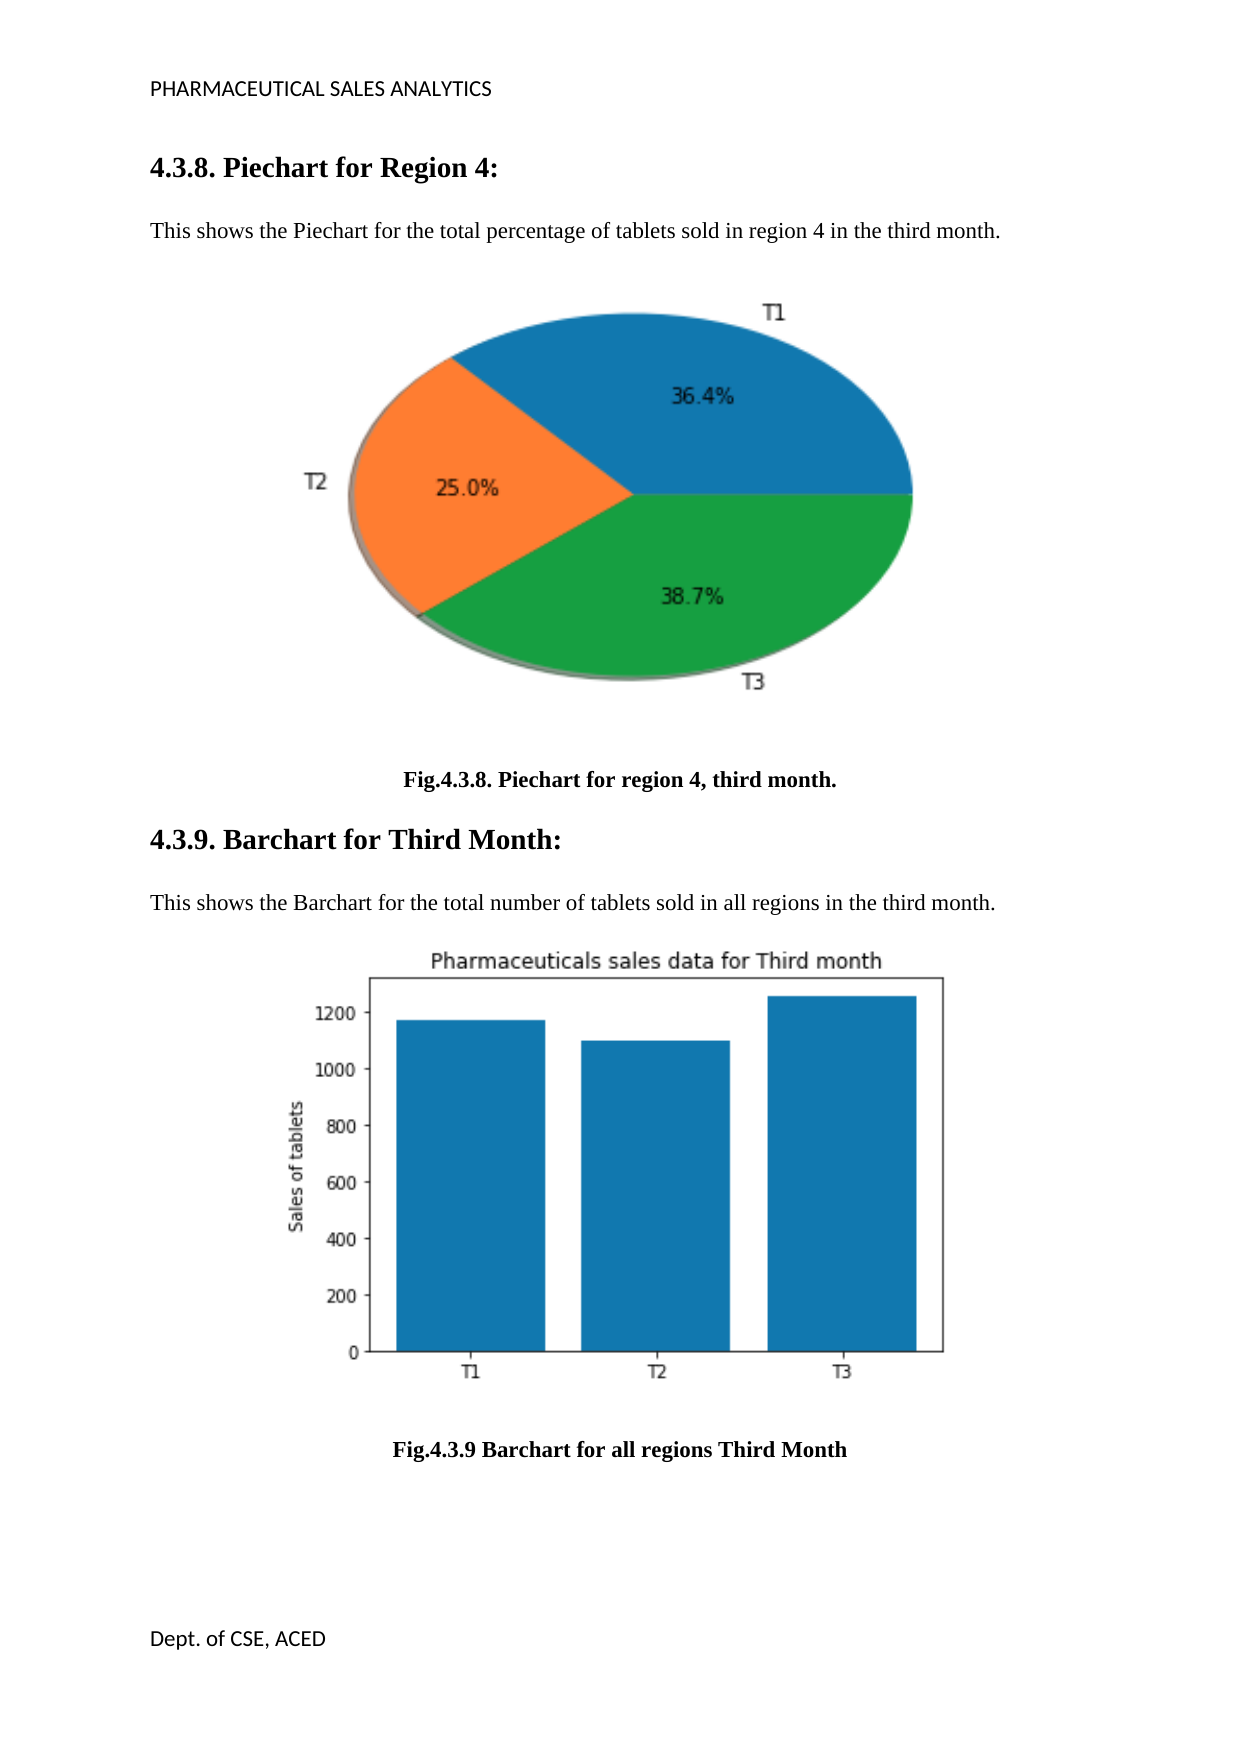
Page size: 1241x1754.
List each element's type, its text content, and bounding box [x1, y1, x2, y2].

picture [265, 945, 975, 1406]
text Fig.4.3.8. Piechart for region 4, third month. [150, 766, 1090, 793]
text This shows the Barchart for the total number of tablets sold in all regions in the third month. [150, 889, 1090, 916]
text This shows the Piechart for the total percentage of tablets sold in region 4 in the third month. [150, 217, 1090, 243]
text Fig.4.3.9 Barchart for all regions Third Month [150, 1436, 1090, 1462]
text 4.3.8. Piechart for Region 4: [150, 150, 1090, 183]
text 4.3.9. Barchart for Third Month: [150, 822, 1090, 856]
picture [284, 273, 957, 736]
